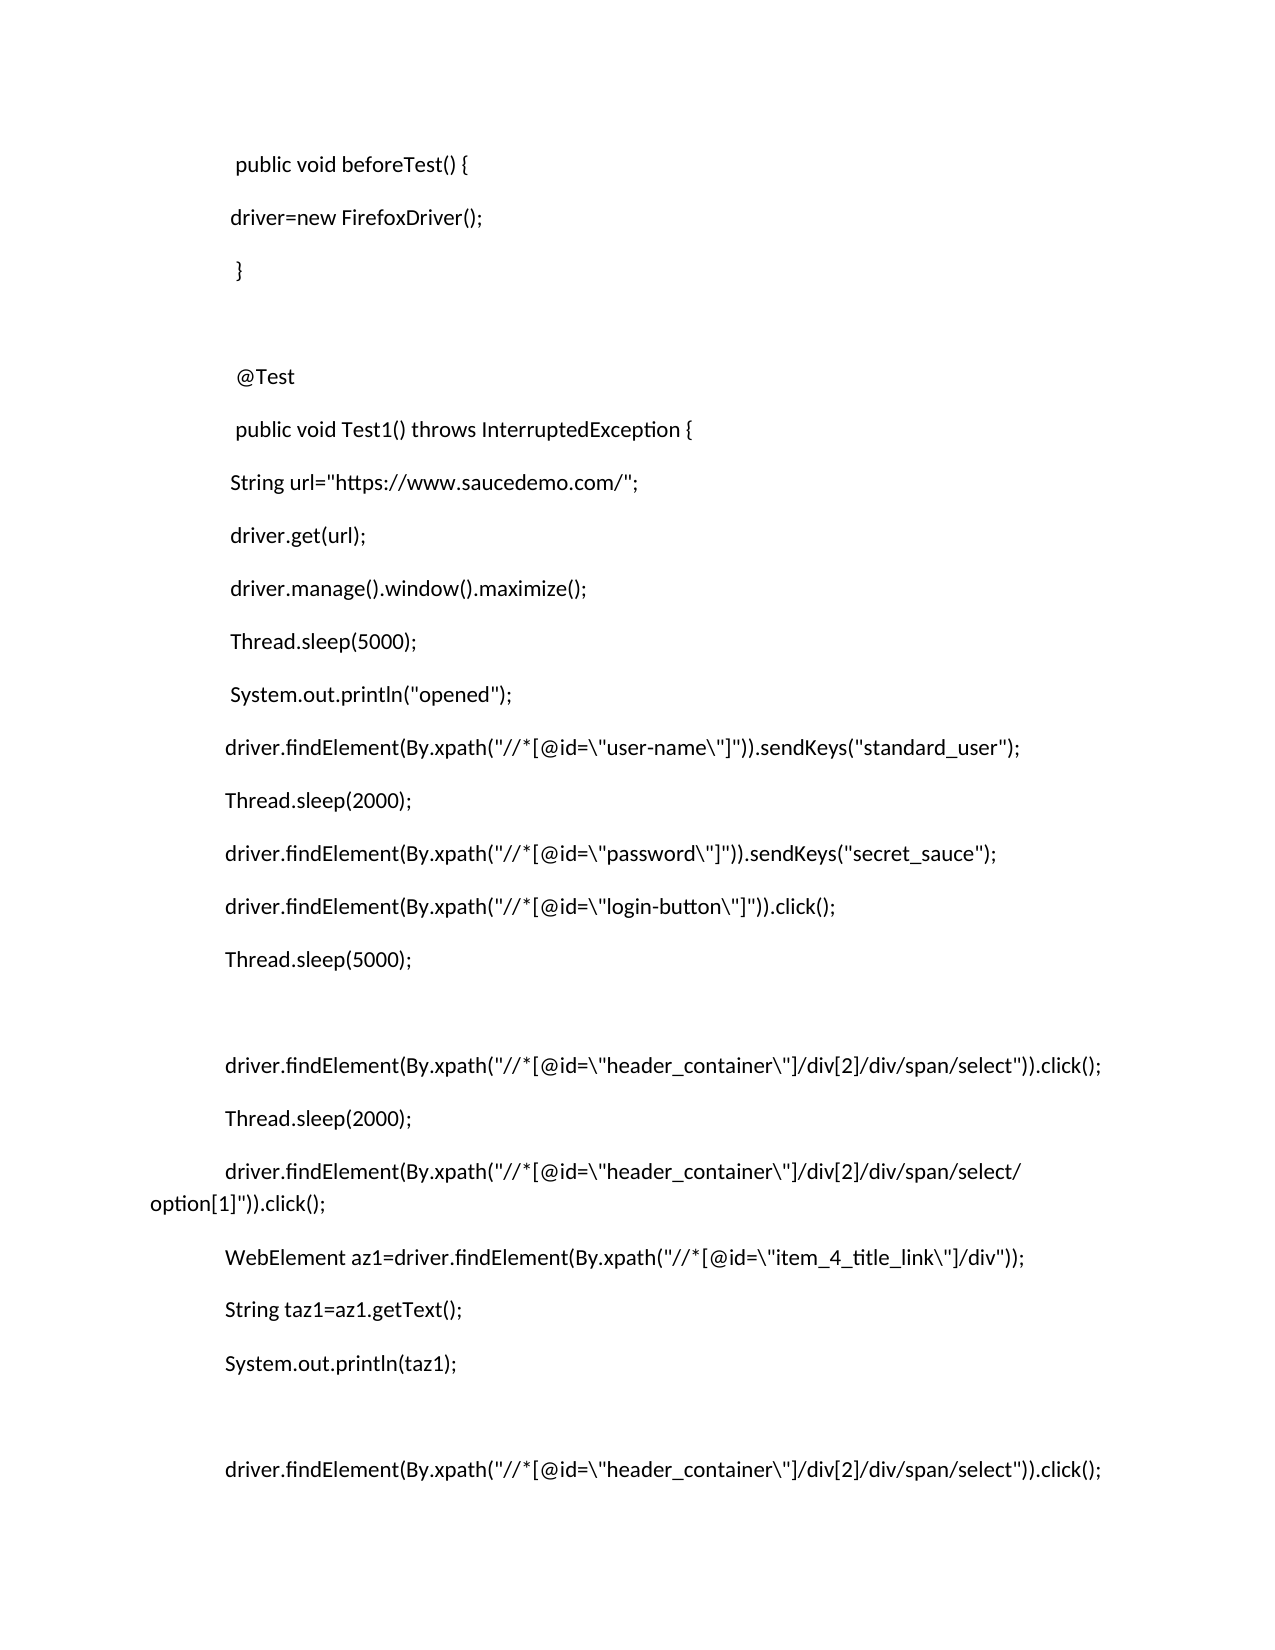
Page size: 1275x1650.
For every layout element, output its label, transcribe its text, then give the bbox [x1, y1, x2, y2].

text driver.manage().window().maximize(); [150, 574, 1125, 602]
text String url="https://www.saucedemo.com/"; [150, 468, 1125, 496]
text driver.get(url); [150, 521, 1125, 549]
text public void Test1() throws InterruptedException { [150, 415, 1125, 443]
text driver.findElement(By.xpath("//*[@id=\"user-name\"]")).sendKeys("standard_user"); [150, 733, 1125, 761]
text driver.findElement(By.xpath("//*[@id=\"login-button\"]")).click(); [150, 892, 1125, 920]
text driver.findElement(By.xpath("//*[@id=\"header_container\"]/div[2]/div/span/select")).click(); [150, 1455, 1125, 1483]
text driver=new FirefoxDriver(); [150, 203, 1125, 231]
text public void beforeTest() { [150, 150, 1125, 178]
text driver.findElement(By.xpath("//*[@id=\"header_container\"]/div[2]/div/span/select/option[1]")).click(); [150, 1157, 1125, 1218]
text Thread.sleep(2000); [150, 1104, 1125, 1132]
text Thread.sleep(5000); [150, 627, 1125, 655]
text WebElement az1=driver.findElement(By.xpath("//*[@id=\"item_4_title_link\"]/div")); [150, 1243, 1125, 1271]
text System.out.println(taz1); [150, 1349, 1125, 1377]
text Thread.sleep(2000); [150, 786, 1125, 814]
text String taz1=az1.getText(); [150, 1296, 1125, 1324]
text System.out.println("opened"); [150, 680, 1125, 708]
text driver.findElement(By.xpath("//*[@id=\"header_container\"]/div[2]/div/span/select")).click(); [150, 1051, 1125, 1079]
text } [150, 256, 1125, 284]
text driver.findElement(By.xpath("//*[@id=\"password\"]")).sendKeys("secret_sauce"); [150, 839, 1125, 867]
text @Test [150, 362, 1125, 390]
text Thread.sleep(5000); [150, 945, 1125, 973]
